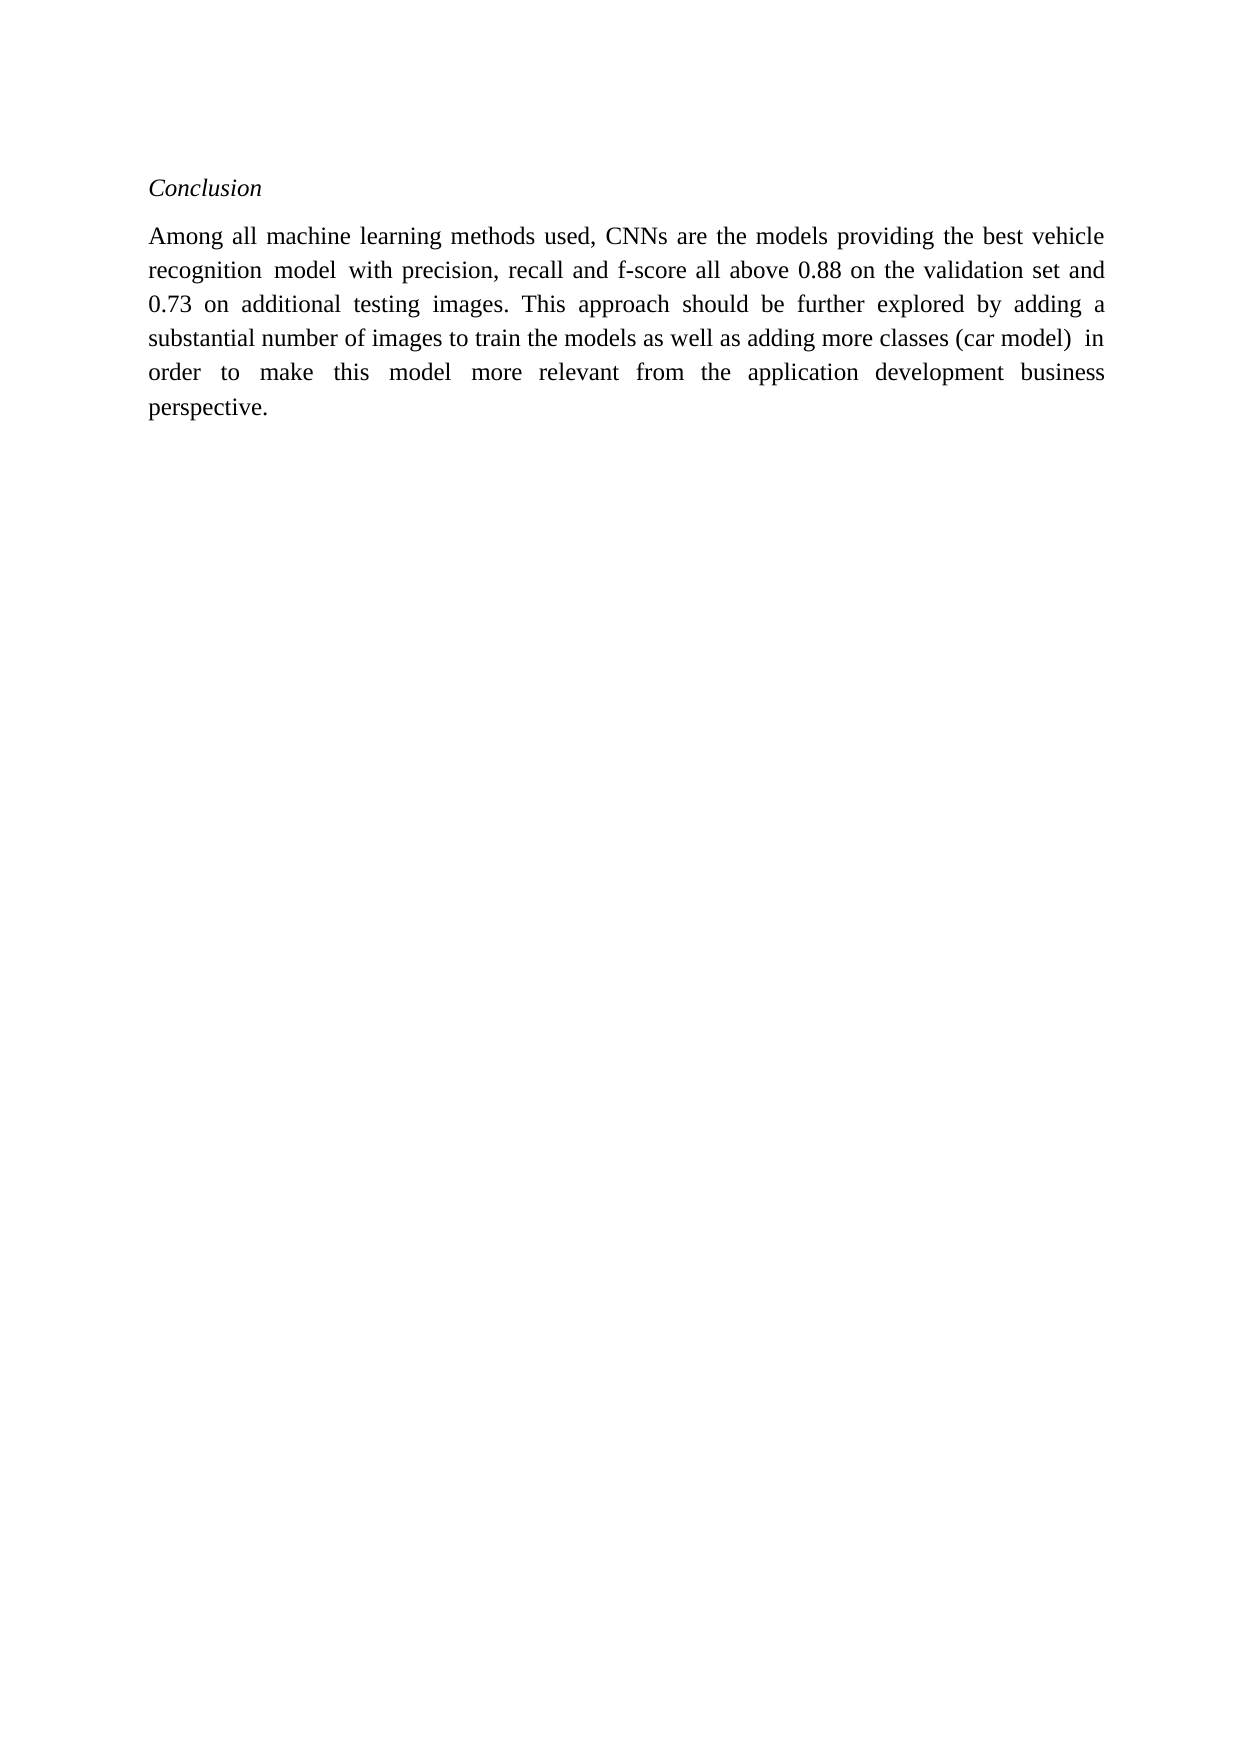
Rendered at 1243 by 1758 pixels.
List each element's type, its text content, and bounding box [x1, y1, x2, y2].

text Among all machine learning methods used, CNNs are the models providing the best vehicle recognition model with precision, recall and f-score all above 0.88 on the validation set and 0.73 on additional testing images. This approach should be further explored by adding a substantial number of images to train the models as well as adding more classes (car model) in order to make this model more relevant from the application development business perspective. [148, 217, 1106, 422]
text Conclusion [148, 174, 1191, 202]
